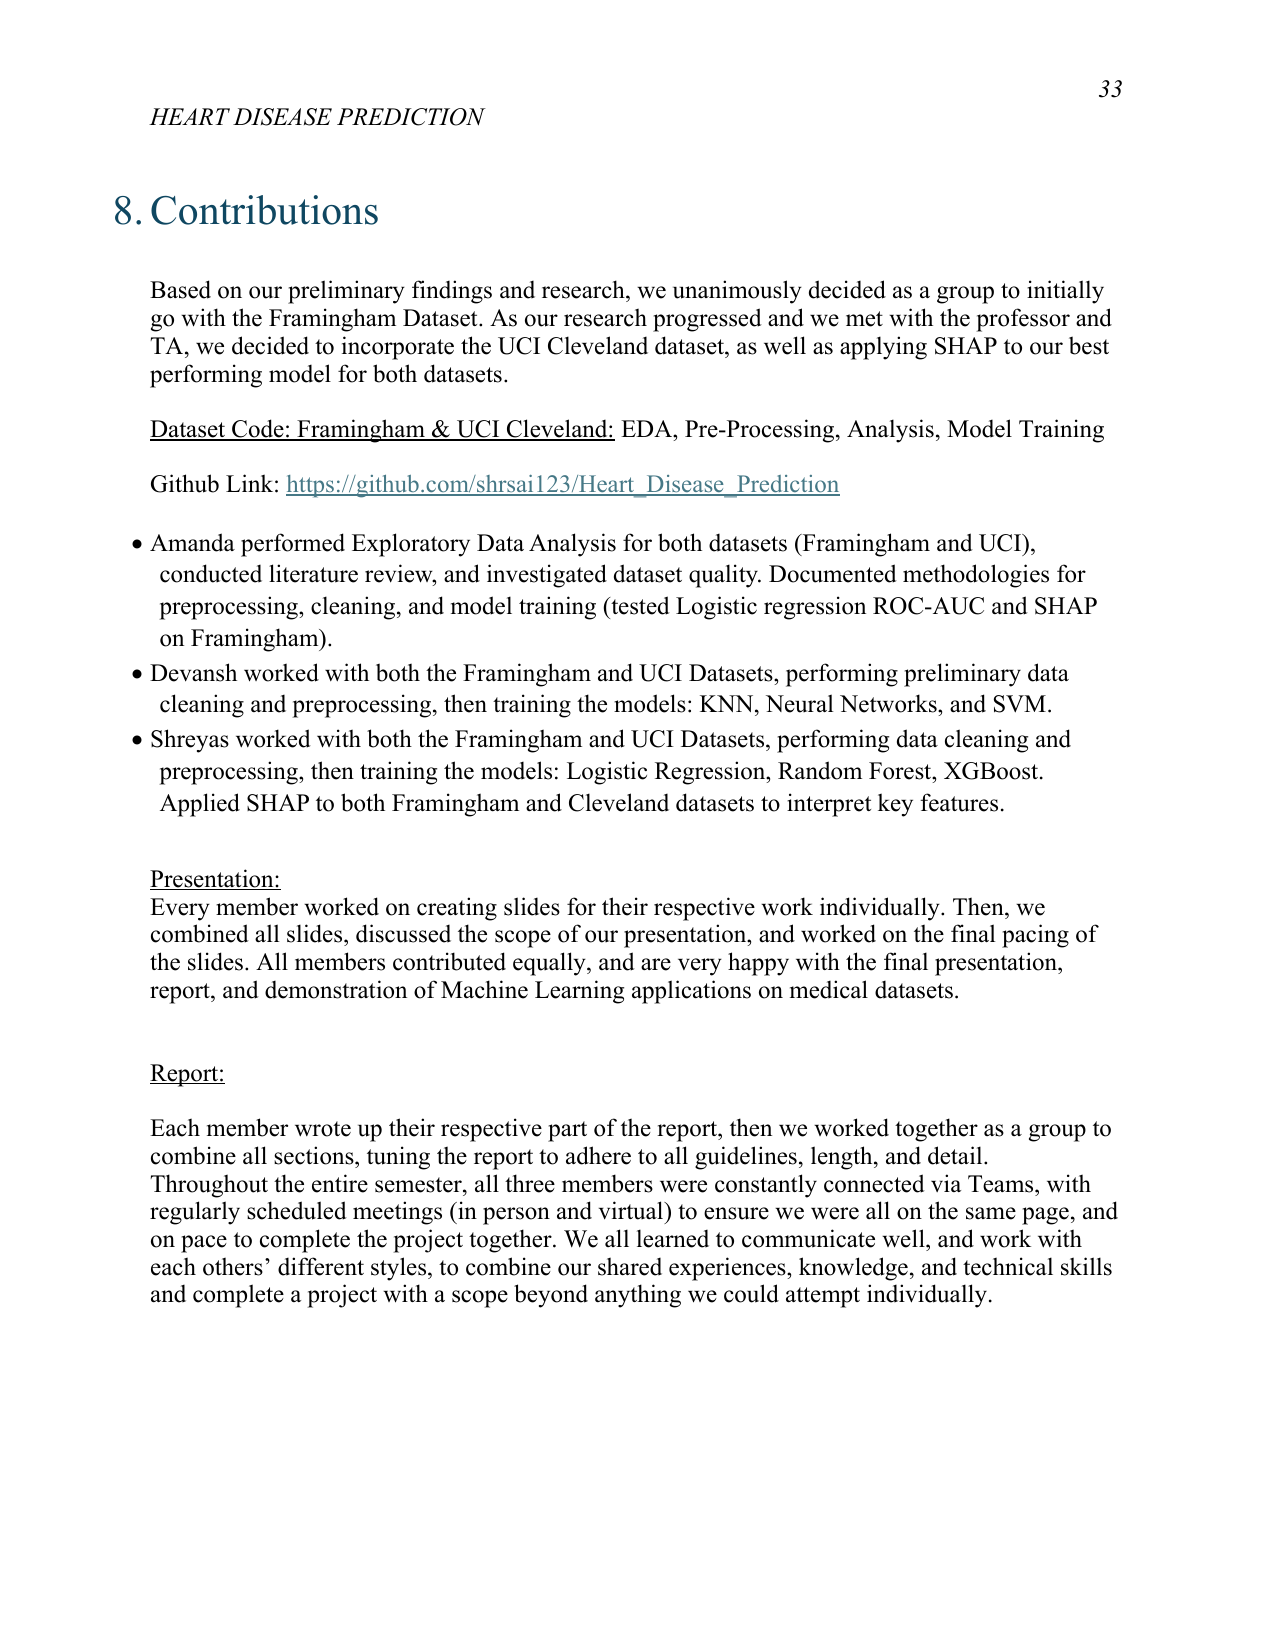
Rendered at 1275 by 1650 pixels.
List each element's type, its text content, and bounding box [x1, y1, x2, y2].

text Presentation: [150, 865, 1125, 893]
subtitle Contributions [112, 187, 1125, 234]
text Github Link: https://github.com/shrsai123/Heart_Disease_Prediction [150, 471, 1125, 498]
text Throughout the entire semester, all three members were constantly connected via Teams, with regularly scheduled meetings (in person and virtual) to ensure we were all on the same page, and on pace to complete the project together. We all learned to communicate well, and work with each others’ different styles, to combine our shared experiences, knowledge, and technical skills and complete a project with a scope beyond anything we could attempt individually. [150, 1170, 1125, 1308]
text Dataset Code: Framingham & UCI Cleveland: EDA, Pre-Processing, Analysis, Model Training [150, 415, 1125, 443]
text Each member wrote up their respective part of the report, then we worked together as a group to combine all sections, tuning the report to adhere to all guidelines, length, and detail. [150, 1114, 1125, 1170]
list Amanda performed Exploratory Data Analysis for both datasets (Framingham and UCI), conducted literature review, and investigated dataset quality. Documented methodologies for preprocessing, cleaning, and model training (tested Logistic regression ROC-AUC and SHAP on Framingham). [131, 526, 1125, 652]
text Every member worked on creating slides for their respective work individually. Then, we combined all slides, discussed the scope of our presentation, and worked on the final pacing of the slides. All members contributed equally, and are very happy with the final presentation, report, and demonstration of Machine Learning applications on medical datasets. [150, 893, 1125, 1003]
list Shreyas worked with both the Framingham and UCI Datasets, performing data cleaning and preprocessing, then training the models: Logistic Regression, Random Forest, XGBoost. Applied SHAP to both Framingham and Cleveland datasets to interpret key features. [131, 722, 1125, 817]
list Devansh worked with both the Framingham and UCI Datasets, performing preliminary data cleaning and preprocessing, then training the models: KNN, Neural Networks, and SVM. [131, 656, 1125, 718]
text Report: [150, 1059, 1125, 1087]
text Based on our preliminary findings and research, we unanimously decided as a group to initially go with the Framingham Dataset. As our research progressed and we met with the professor and TA, we decided to incorporate the UCI Cleveland dataset, as well as applying SHAP to our best performing model for both datasets. [150, 277, 1125, 387]
